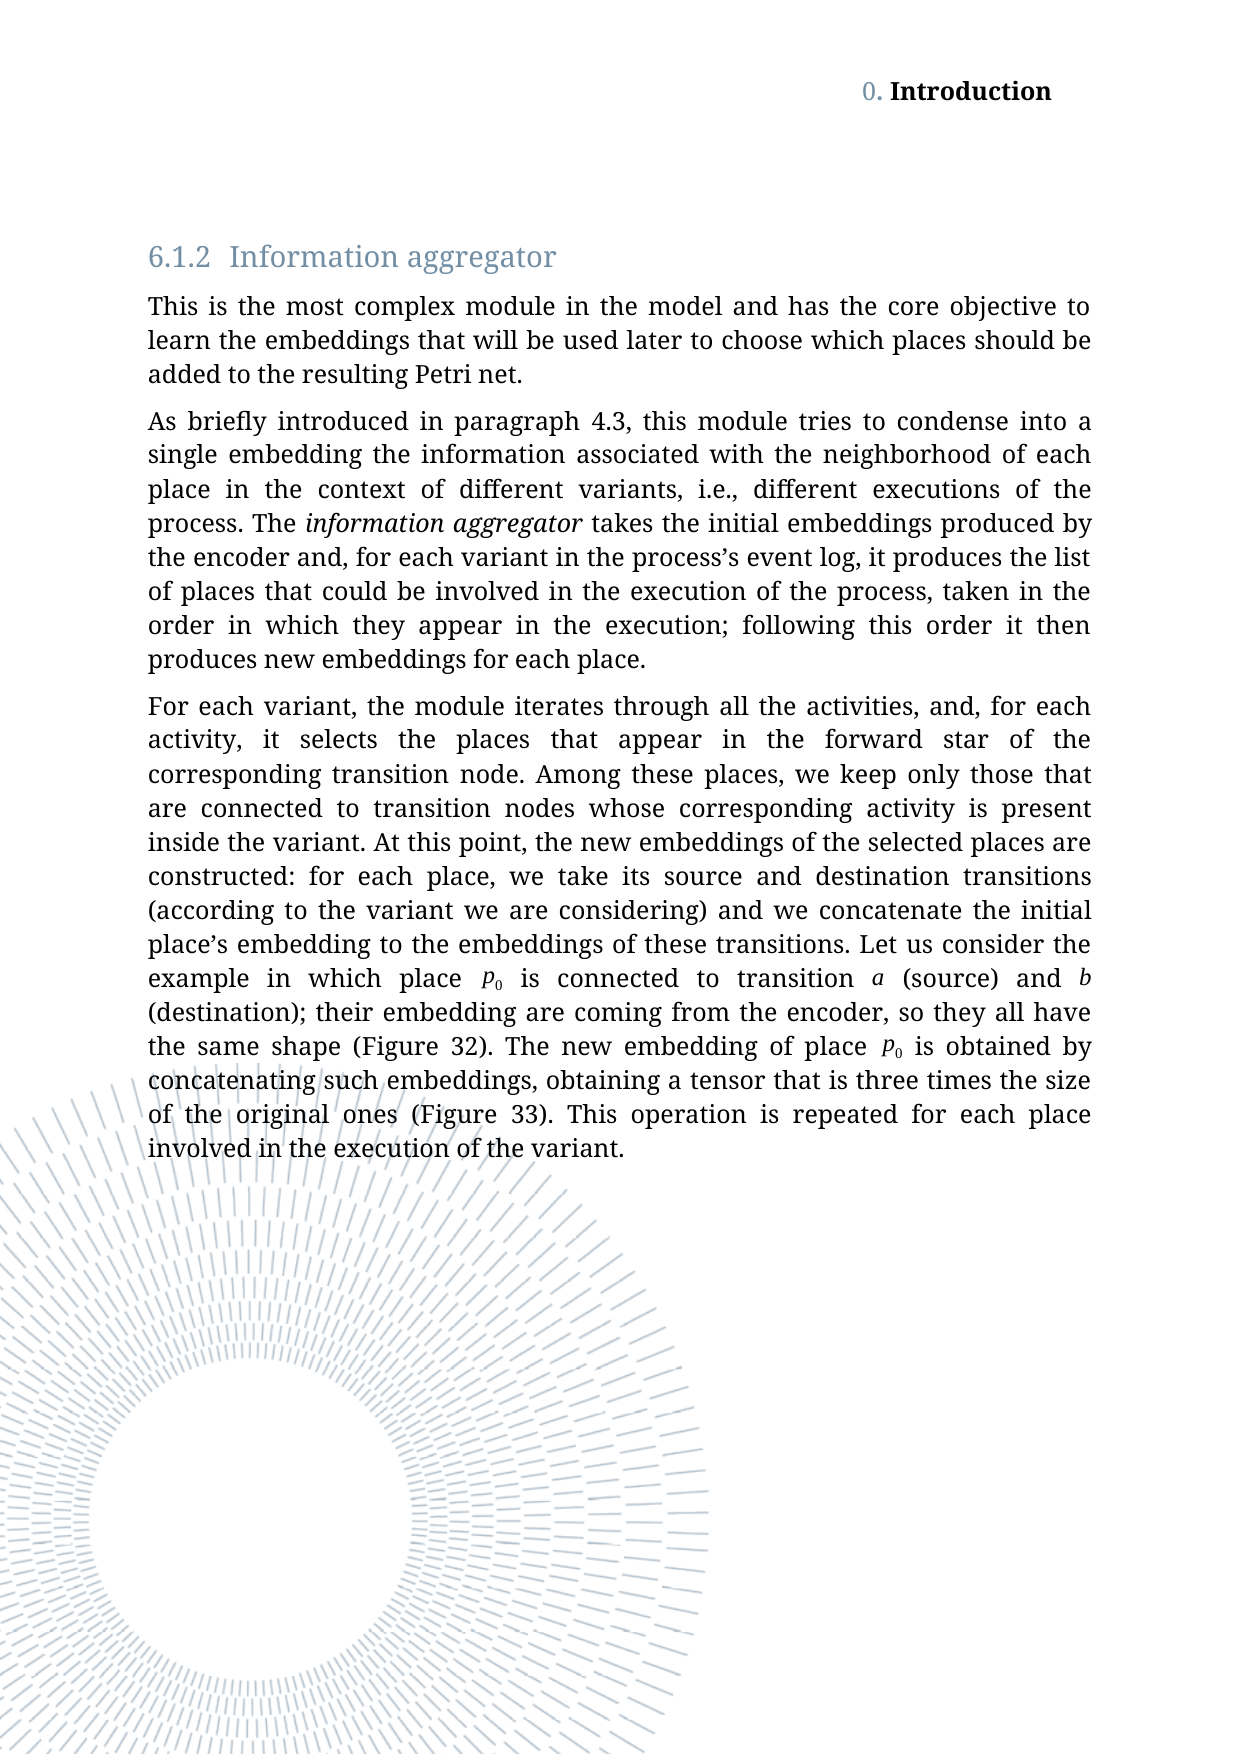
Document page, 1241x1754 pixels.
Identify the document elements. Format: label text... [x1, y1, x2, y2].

text As briefly introduced in paragraph 4.3, this module tries to condense into a single embedding the information associated with the neighborhood of each place in the context of different variants, i.e., different executions of the process. The information aggregator takes the initial embeddings produced by the encoder and, for each variant in the process’s event log, it produces the list of places that could be involved in the execution of the process, taken in the order in which they appear in the execution; following this order it then produces new embeddings for each place. [148, 403, 1092, 676]
text For each variant, the module iterates through all the activities, and, for each activity, it selects the places that appear in the forward star of the corresponding transition node. Among these places, we keep only those that are connected to transition nodes whose corresponding activity is present inside the variant. At this point, the new embeddings of the selected places are constructed: for each place, we take its source and destination transitions (according to the variant we are considering) and we concatenate the initial place’s embedding to the embeddings of these transitions. Let us consider the example in which place is connected to transition (source) and (destination); their embedding are coming from the encoder, so they all have the same shape (Figure 32). The new embedding of place is obtained by concatenating such embeddings, obtaining a tensor that is three times the size of the original ones (Figure 33). This operation is repeated for each place involved in the execution of the variant. [148, 688, 1092, 1165]
subtitle Information aggregator [148, 236, 1092, 276]
text This is the most complex module in the model and has the core objective to learn the embeddings that will be used later to choose which places should be added to the resulting Petri net. [148, 288, 1092, 391]
